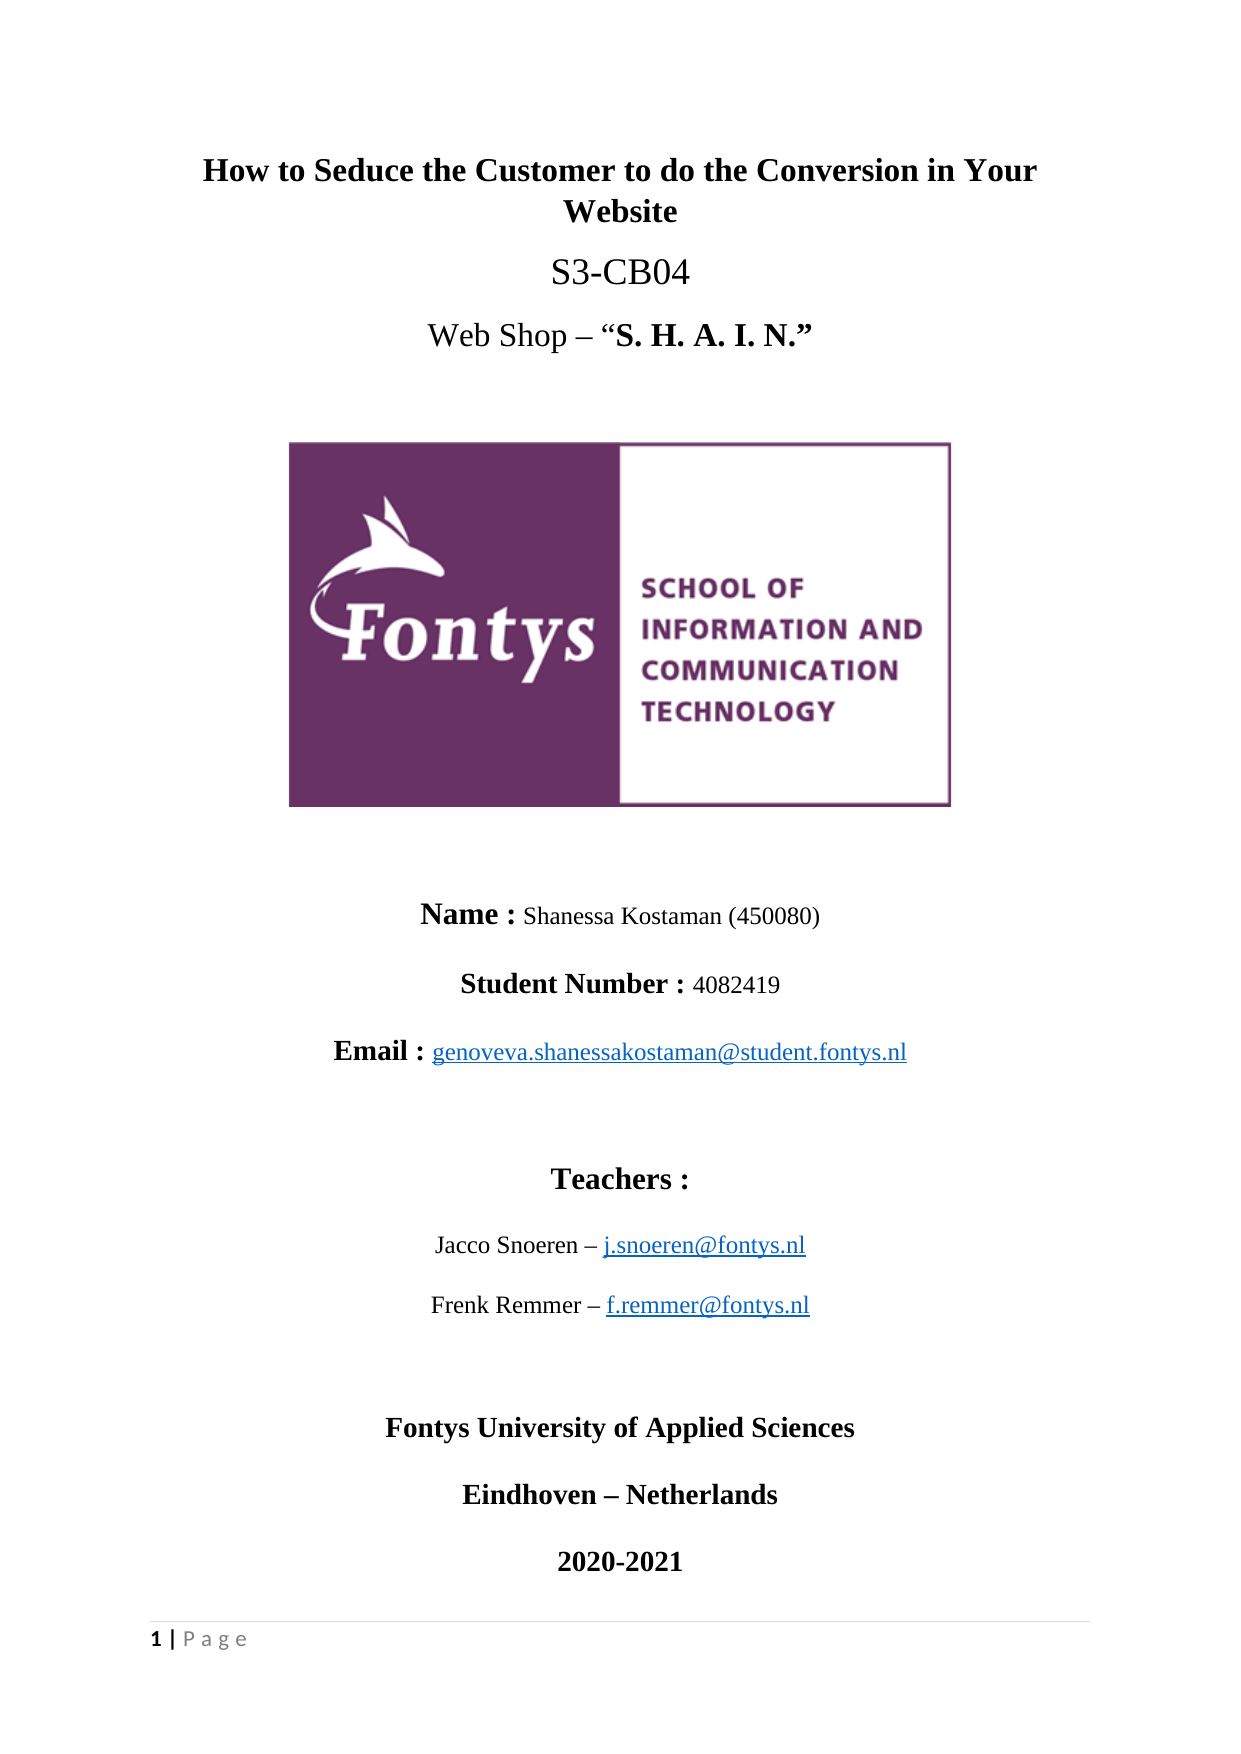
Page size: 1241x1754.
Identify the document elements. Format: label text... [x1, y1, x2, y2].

text Email : genoveva.shanessakostaman@student.fontys.nl [150, 1033, 1090, 1067]
text Fontys University of Applied Sciences [150, 1410, 1090, 1443]
text Eindhoven – Netherlands [150, 1477, 1090, 1510]
text Frenk Remmer – f.remmer@fontys.nl [150, 1290, 1090, 1319]
text Teachers : [150, 1160, 1090, 1196]
text Jacco Snoeren – j.snoeren@fontys.nl [150, 1230, 1090, 1259]
picture [288, 442, 952, 807]
text S3-CB04 [150, 249, 1090, 292]
text Web Shop – “S. H. A. I. N.” [150, 316, 1090, 354]
text Name : Shanessa Kostaman (450080) [150, 896, 1090, 932]
text Student Number : 4082419 [150, 966, 1090, 1000]
text How to Seduce the Customer to do the Conversion in Your Website [150, 150, 1090, 230]
text 2020-2021 [150, 1544, 1090, 1577]
